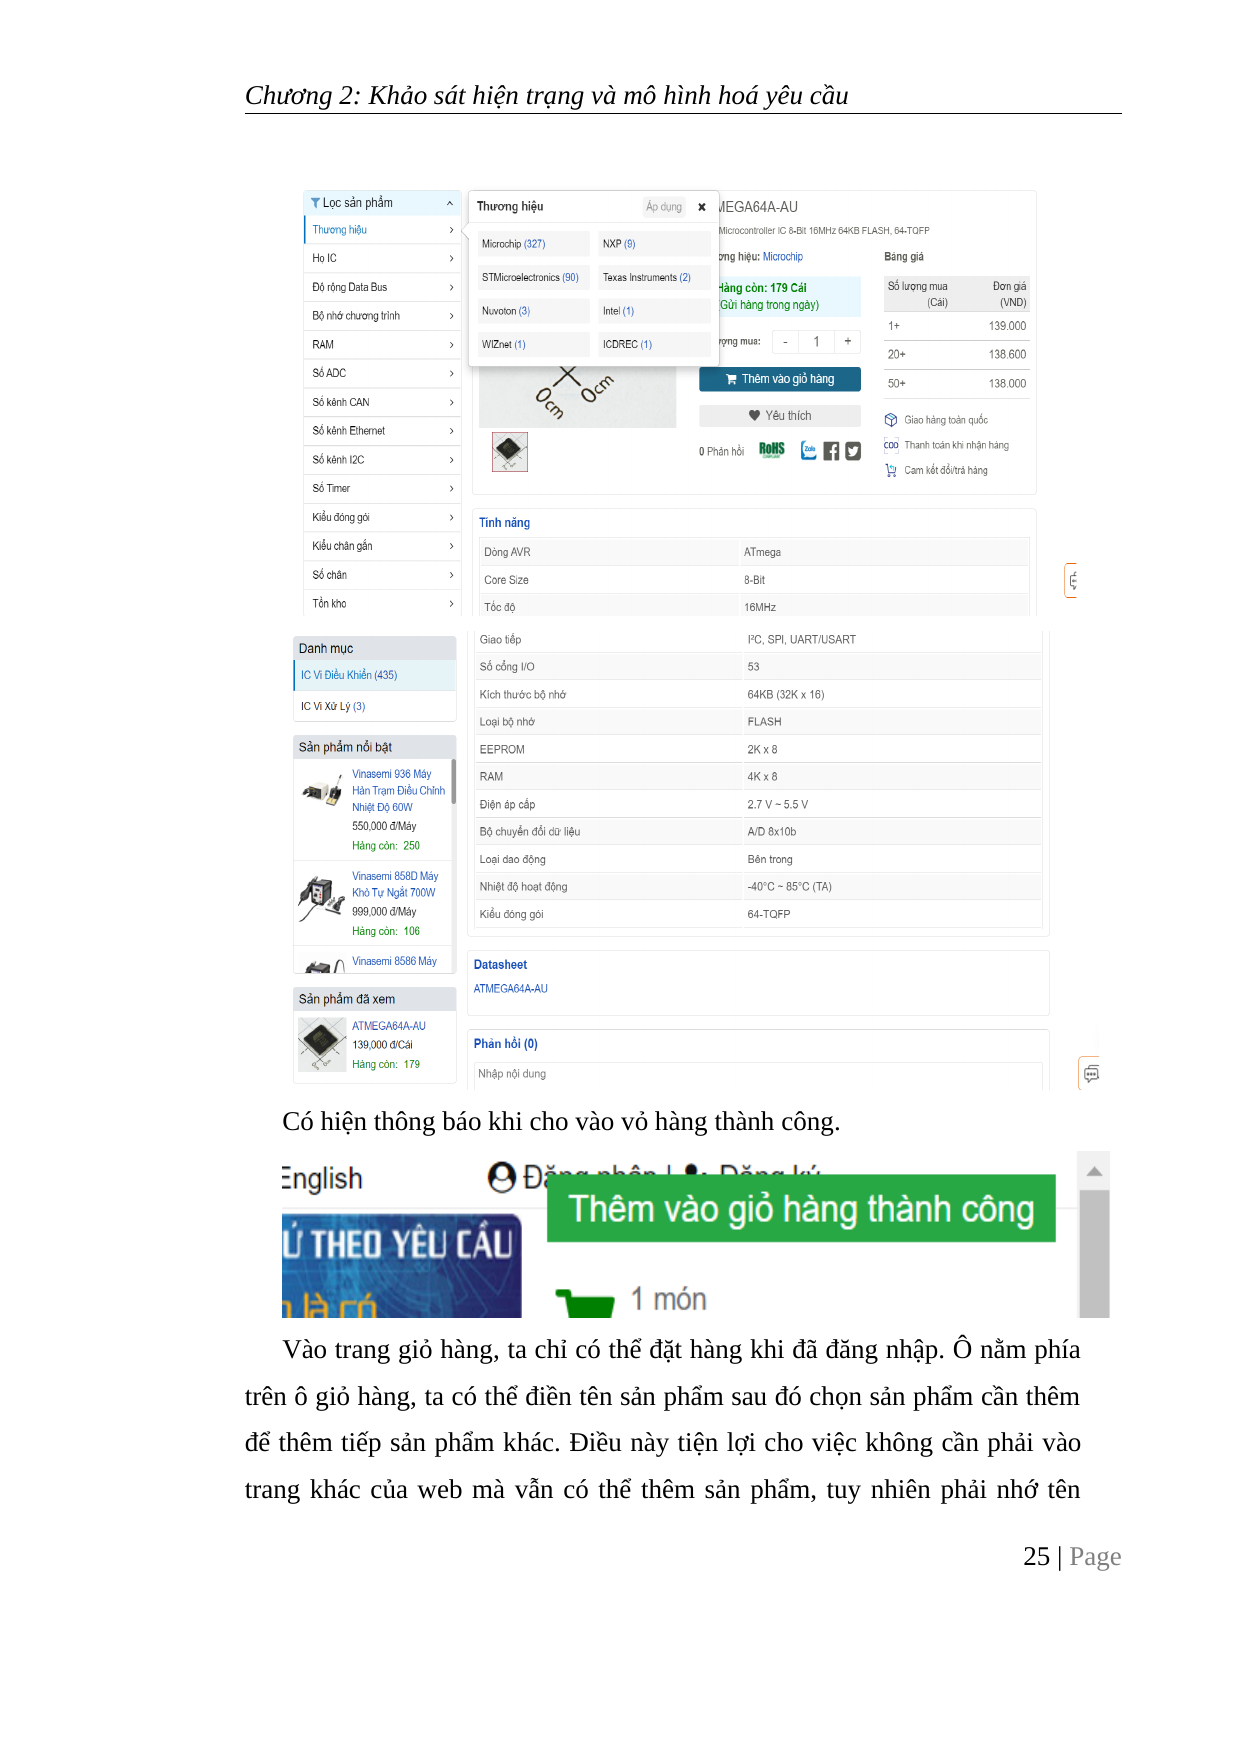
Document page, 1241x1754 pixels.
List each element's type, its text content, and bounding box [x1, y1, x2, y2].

picture [288, 180, 1077, 616]
picture [282, 631, 1100, 1090]
picture [282, 1151, 1111, 1318]
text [244, 1333, 1083, 1504]
text Có hiện thông báo khi cho vào vỏ hàng thành công. [244, 1105, 1083, 1136]
